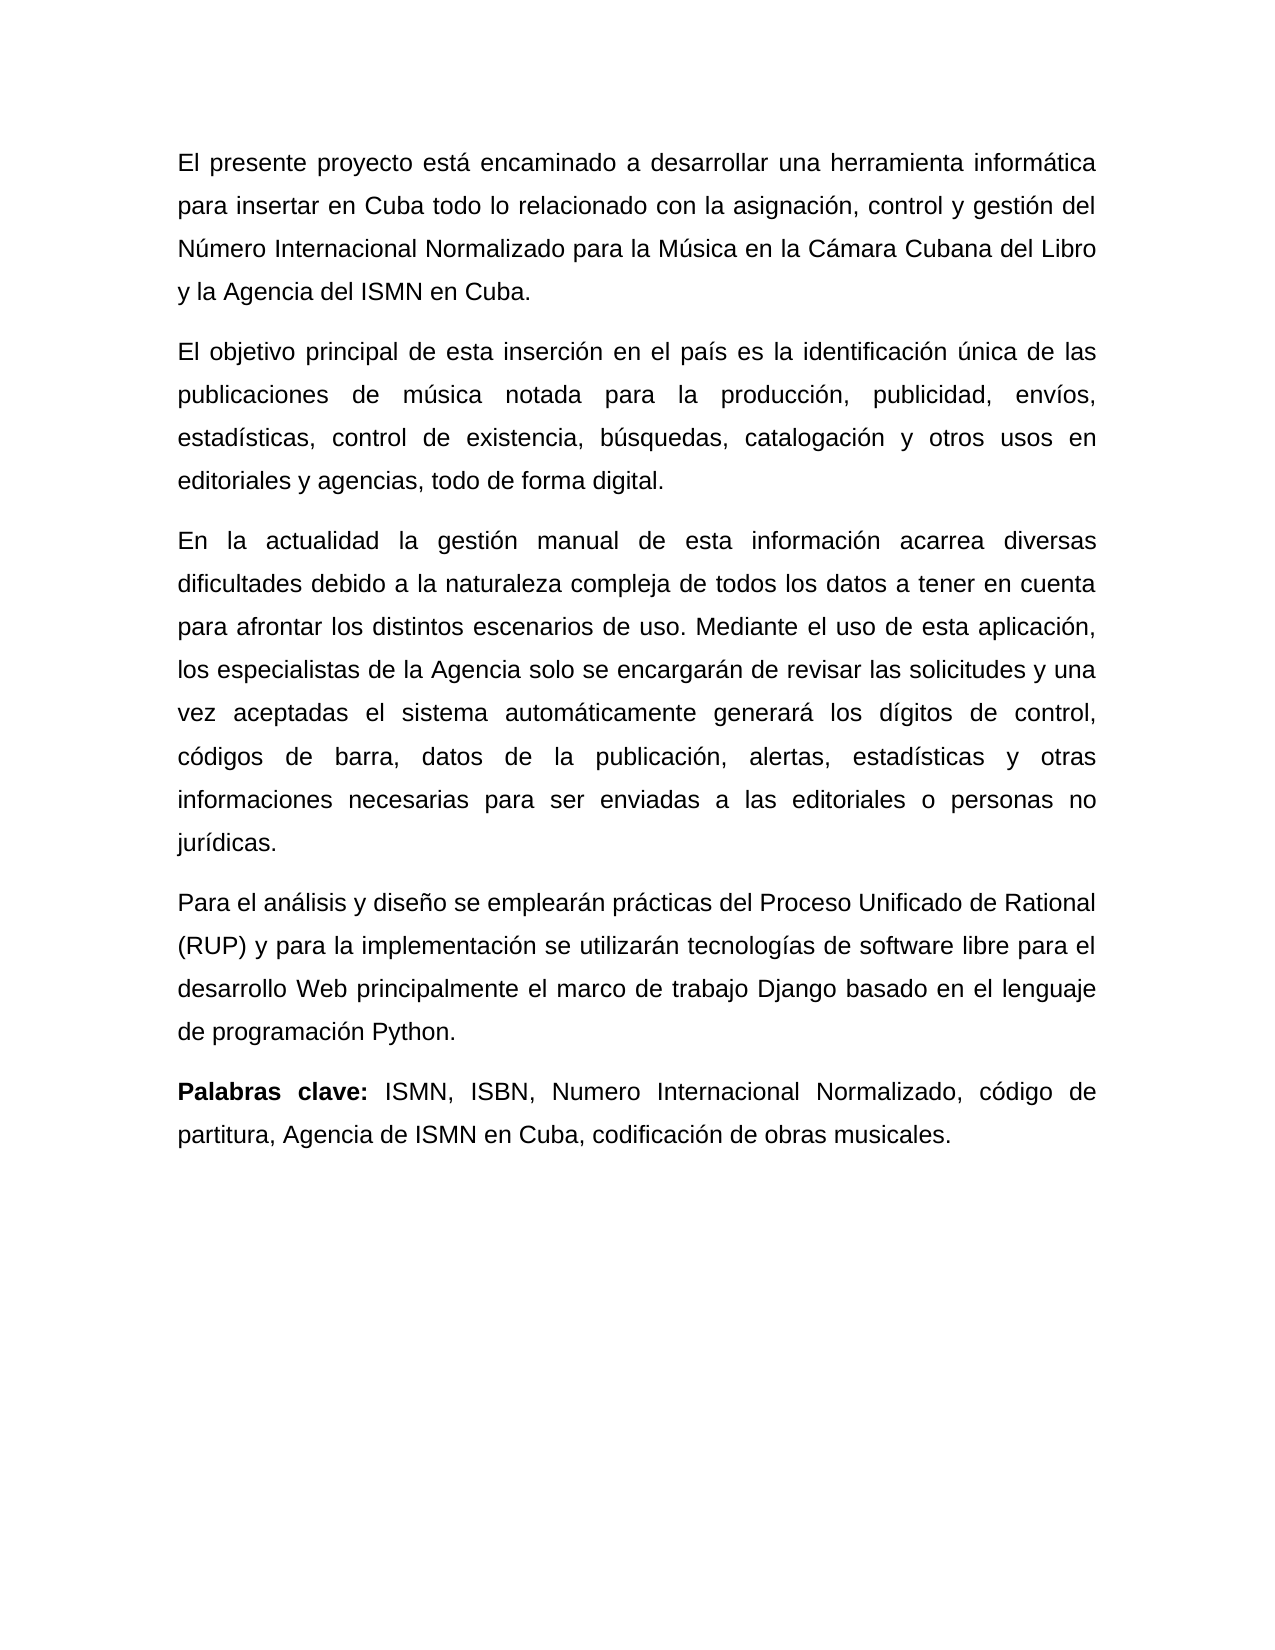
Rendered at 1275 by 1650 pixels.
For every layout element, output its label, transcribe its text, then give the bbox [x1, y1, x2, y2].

text En la actualidad la gestión manual de esta información acarrea diversas dificultades debido a la naturaleza compleja de todos los datos a tener en cuenta para afrontar los distintos escenarios de uso. Mediante el uso de esta aplicación, los especialistas de la Agencia solo se encargarán de revisar las solicitudes y una vez aceptadas el sistema automáticamente generará los dígitos de control, códigos de barra, datos de la publicación, alertas, estadísticas y otras informaciones necesarias para ser enviadas a las editoriales o personas no jurídicas. [177, 526, 1098, 857]
text Palabras clave: ISMN, ISBN, Numero Internacional Normalizado, código de partitura, Agencia de ISMN en Cuba, codificación de obras musicales. [177, 1077, 1098, 1149]
text El presente proyecto está encaminado a desarrollar una herramienta informática para insertar en Cuba todo lo relacionado con la asignación, control y gestión del Número Internacional Normalizado para la Música en la Cámara Cubana del Libro y la Agencia del ISMN en Cuba. [177, 148, 1098, 306]
text Para el análisis y diseño se emplearán prácticas del Proceso Unificado de Rational (RUP) y para la implementación se utilizarán tecnologías de software libre para el desarrollo Web principalmente el marco de trabajo Django basado en el lenguaje de programación Python. [177, 888, 1098, 1046]
text El objetivo principal de esta inserción en el país es la identificación única de las publicaciones de música notada para la producción, publicidad, envíos, estadísticas, control de existencia, búsquedas, catalogación y otros usos en editoriales y agencias, todo de forma digital. [177, 337, 1098, 495]
